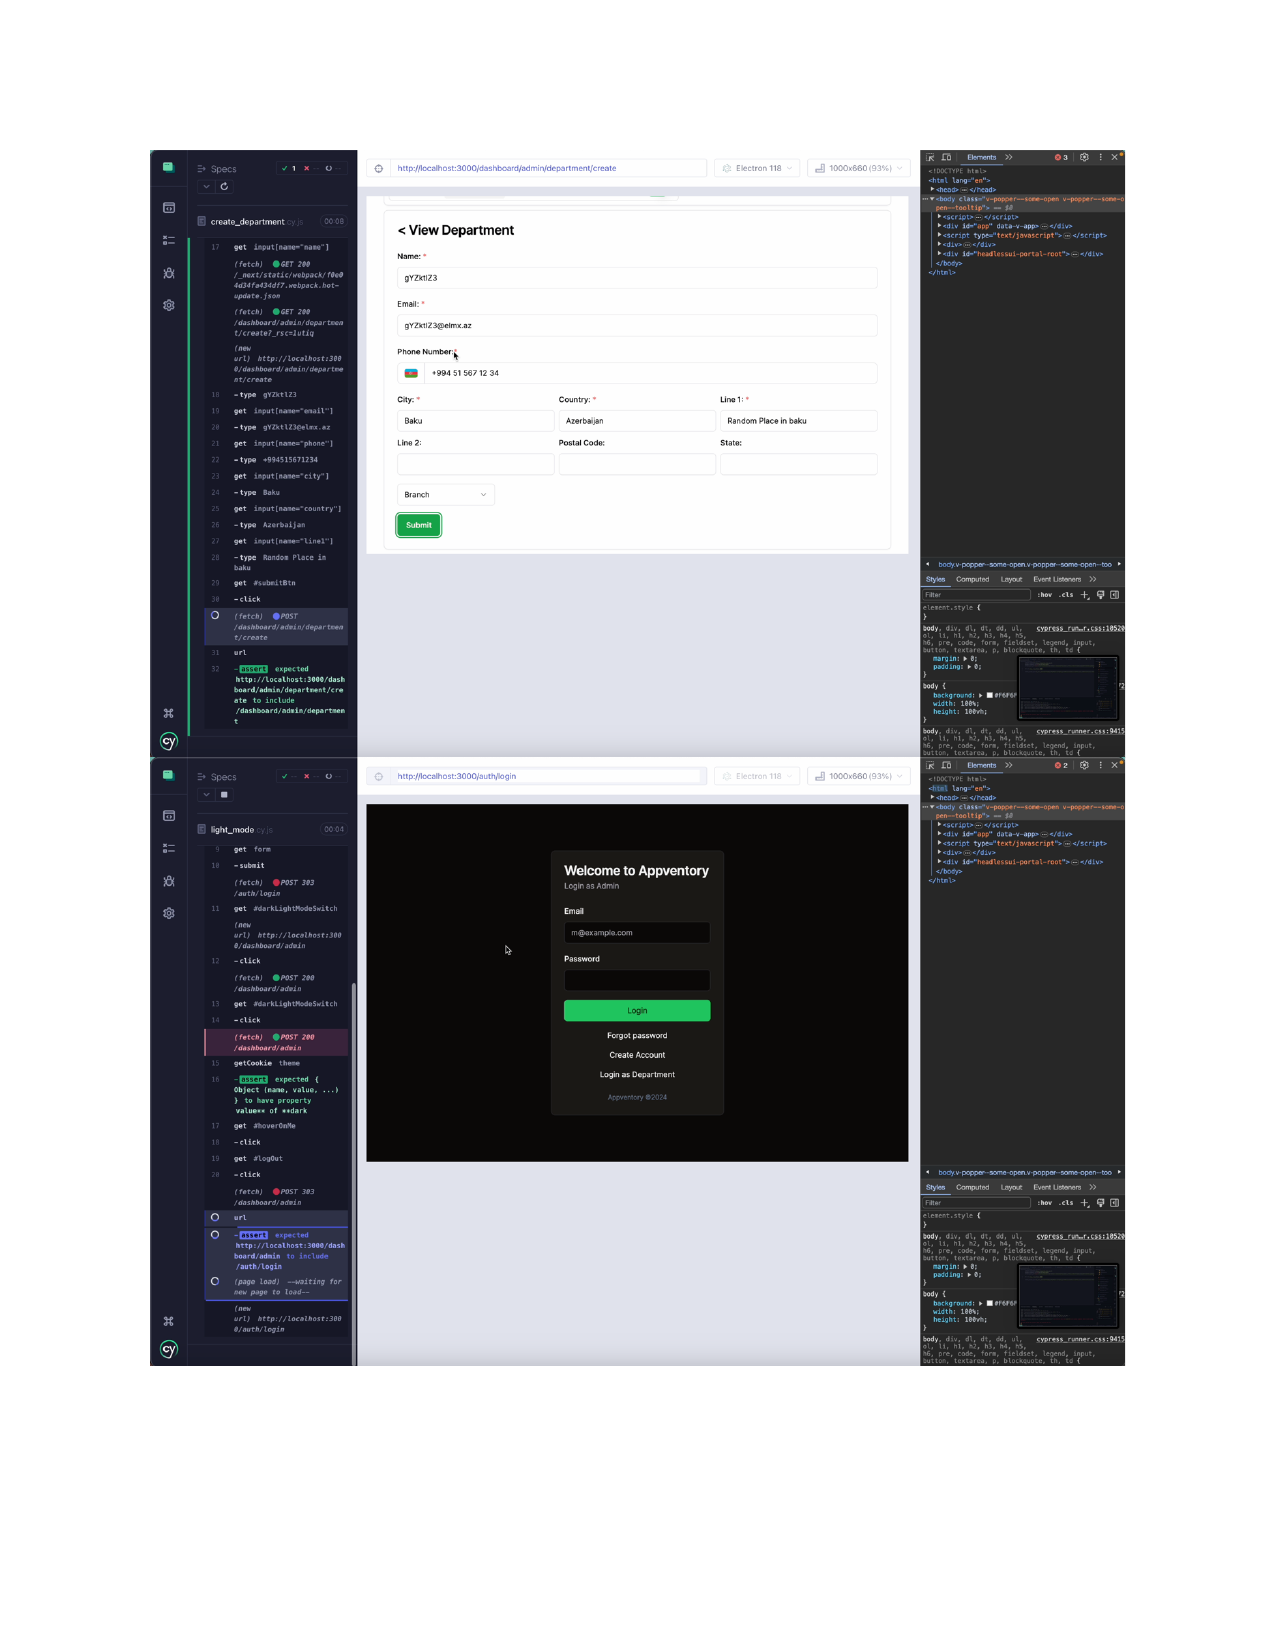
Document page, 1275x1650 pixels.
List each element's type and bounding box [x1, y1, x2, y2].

picture [150, 150, 1125, 1366]
